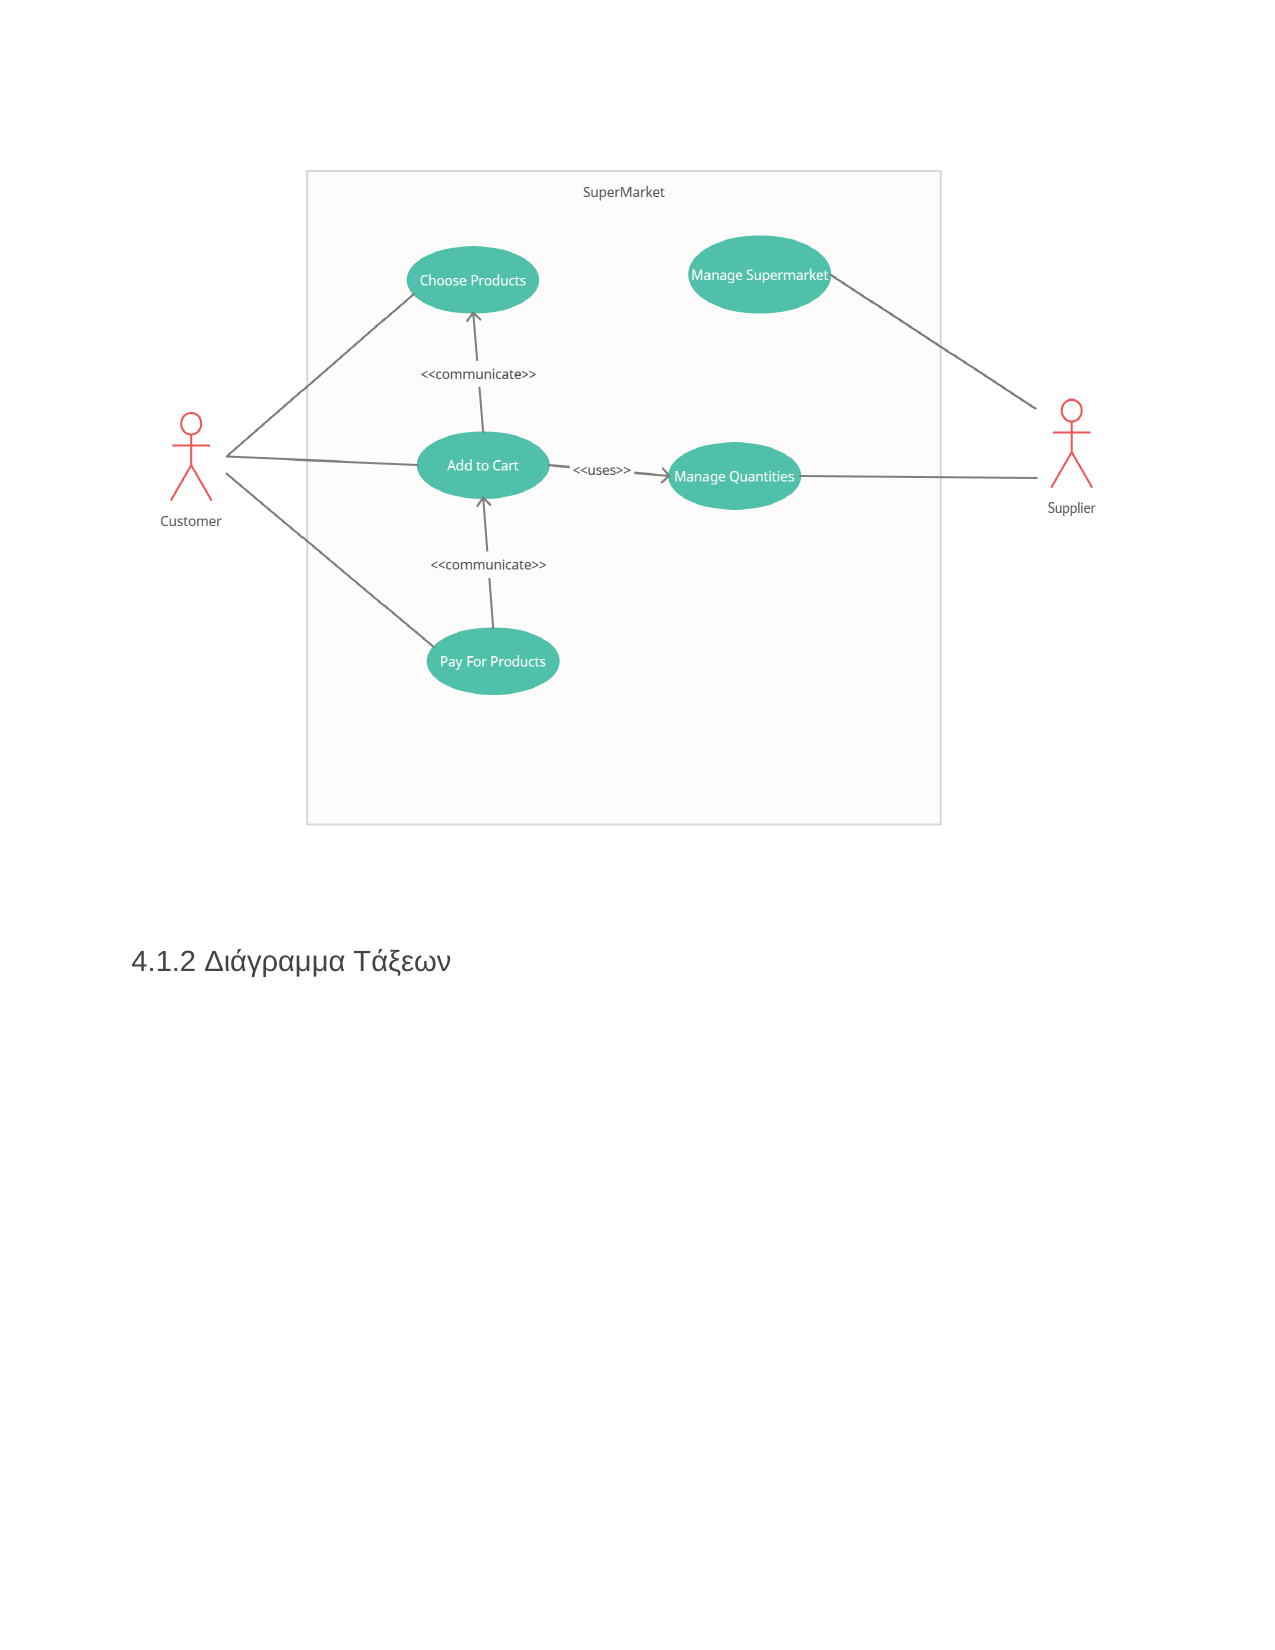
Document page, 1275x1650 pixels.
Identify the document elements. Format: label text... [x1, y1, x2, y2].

picture [140, 150, 1116, 846]
subtitle 4.1.2 Διάγραμμα Τάξεων [131, 944, 1125, 977]
